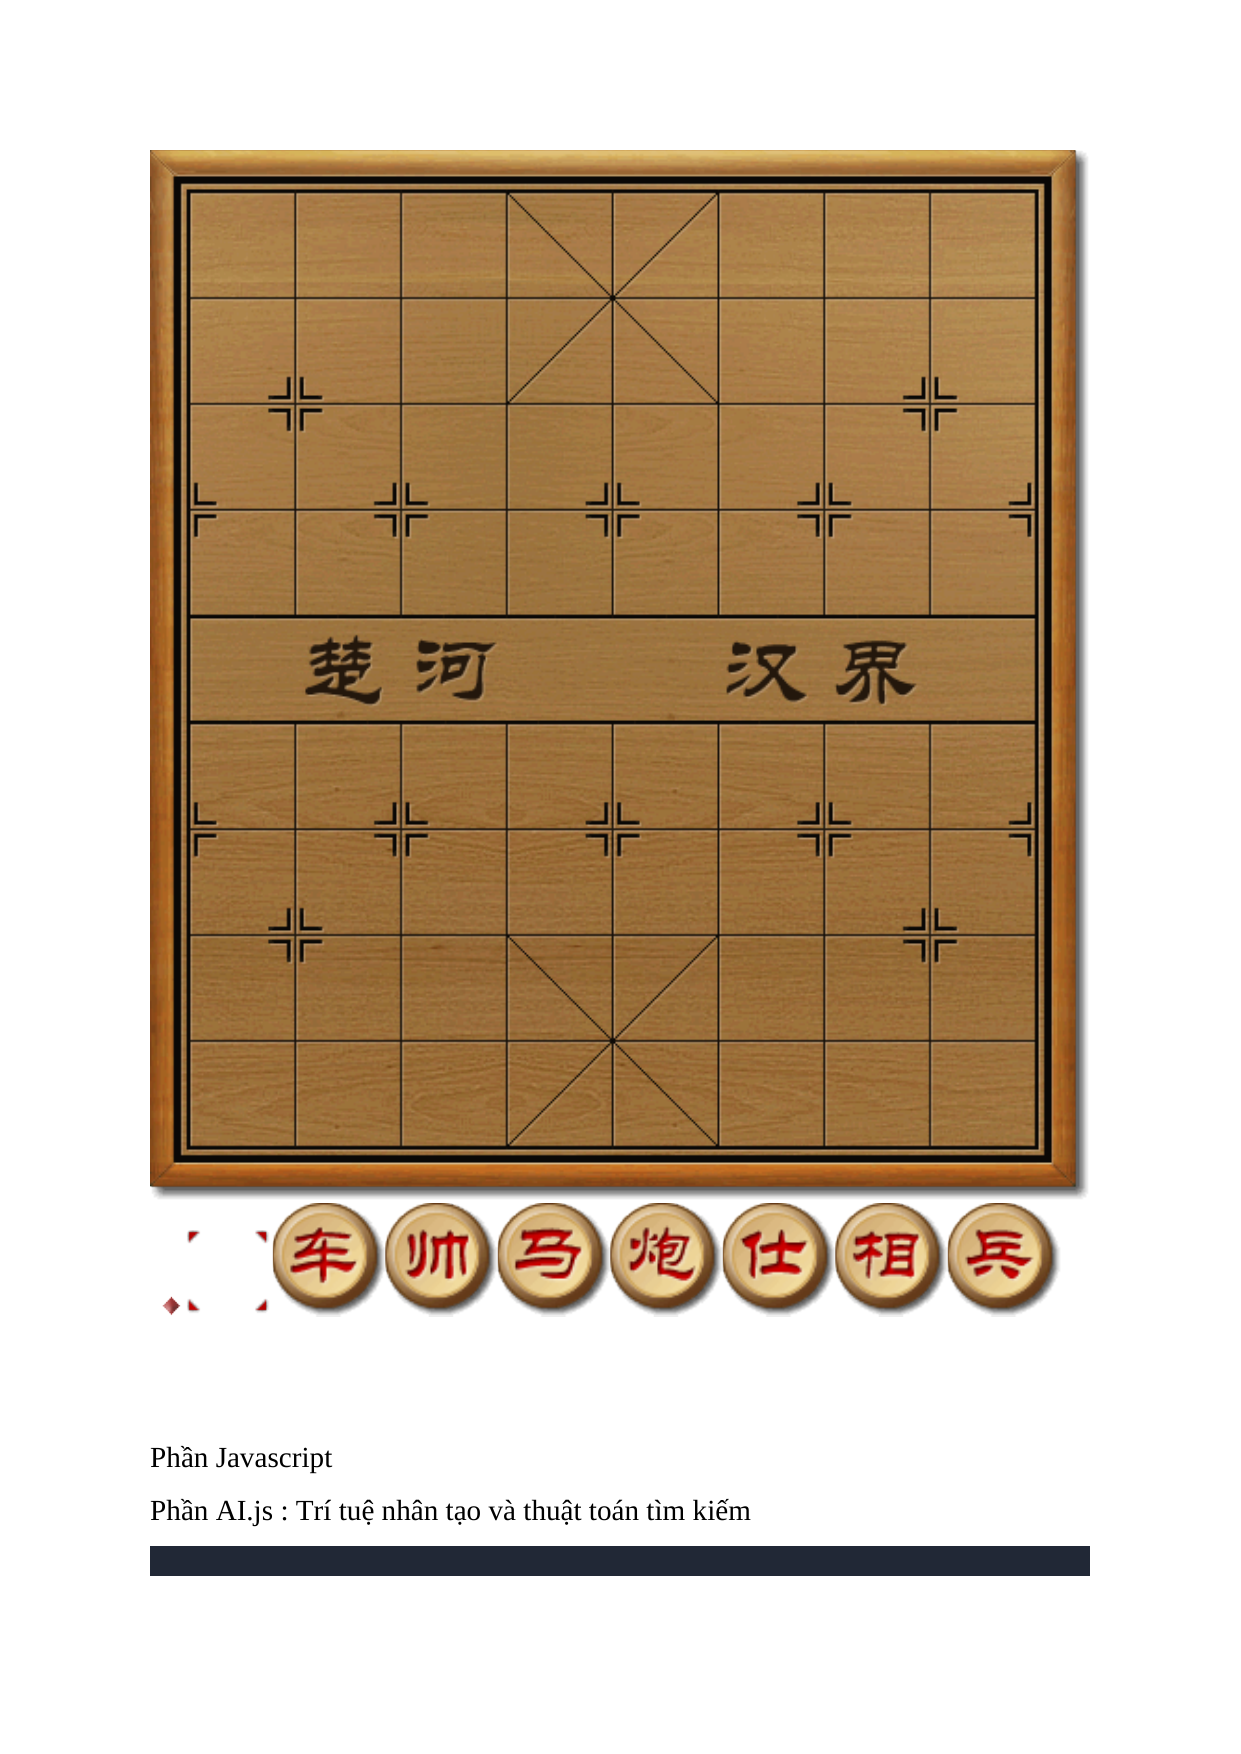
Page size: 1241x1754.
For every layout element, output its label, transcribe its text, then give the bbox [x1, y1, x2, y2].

text Phần Javascript [150, 1441, 1090, 1474]
text Phần AI.js : Trí tuệ nhân tạo và thuật toán tìm kiếm [150, 1493, 1090, 1527]
picture [150, 150, 1091, 1202]
picture [150, 1203, 1061, 1317]
